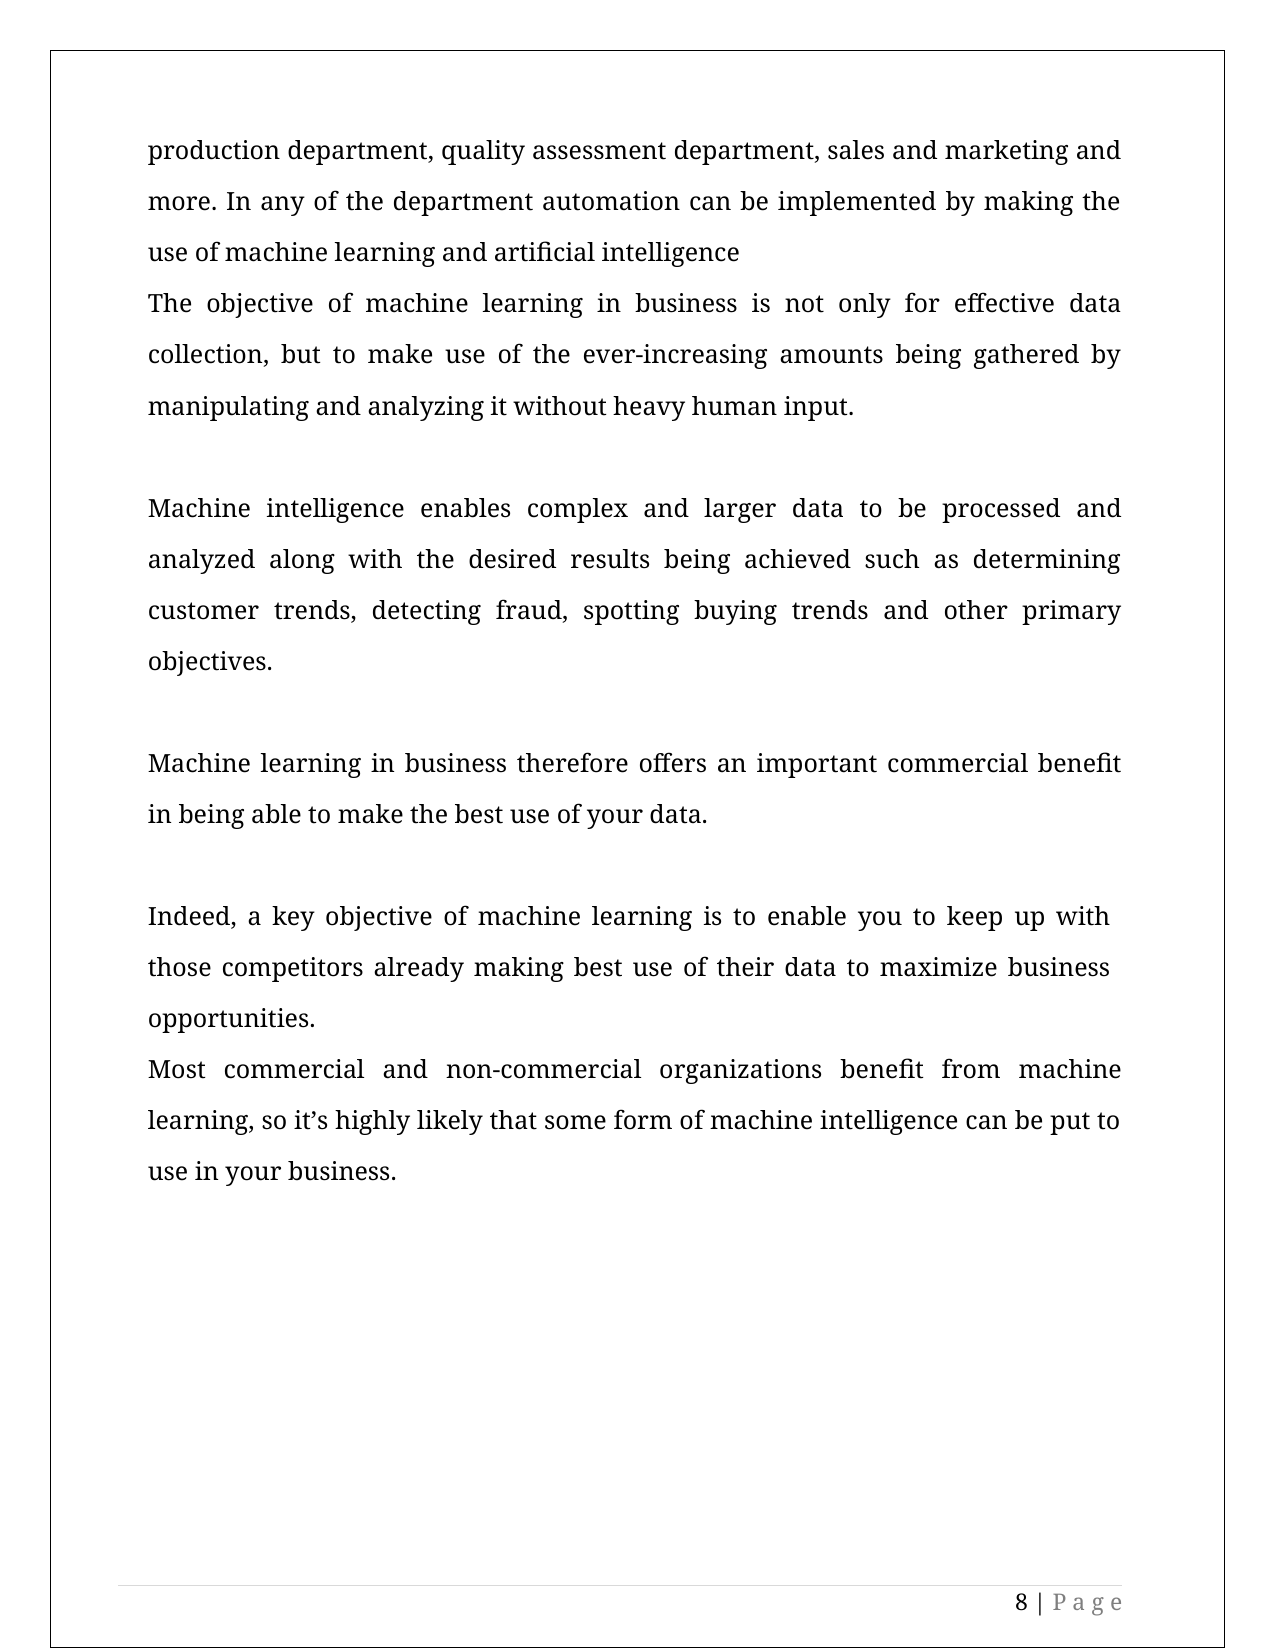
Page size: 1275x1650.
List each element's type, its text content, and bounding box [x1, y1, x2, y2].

text Machine intelligence enables complex and larger data to be processed and analyzed along with the desired results being achieved such as determining customer trends, detecting fraud, spotting buying trends and other primary objectives. [148, 490, 1122, 677]
text Indeed, a key objective of machine learning is to enable you to keep up with those competitors already making best use of their data to maximize business opportunities. [148, 898, 1111, 1035]
text Machine learning in business therefore offers an important commercial benefit in being able to make the best use of your data. [148, 745, 1122, 831]
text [148, 133, 1122, 269]
text Most commercial and non-commercial organizations benefit from machine learning, so it’s highly likely that some form of machine intelligence can be put to use in your business. [148, 1052, 1122, 1188]
text The objective of machine learning in business is not only for effective data collection, but to make use of the ever-increasing amounts being gathered by manipulating and analyzing it without heavy human input. [148, 286, 1122, 422]
